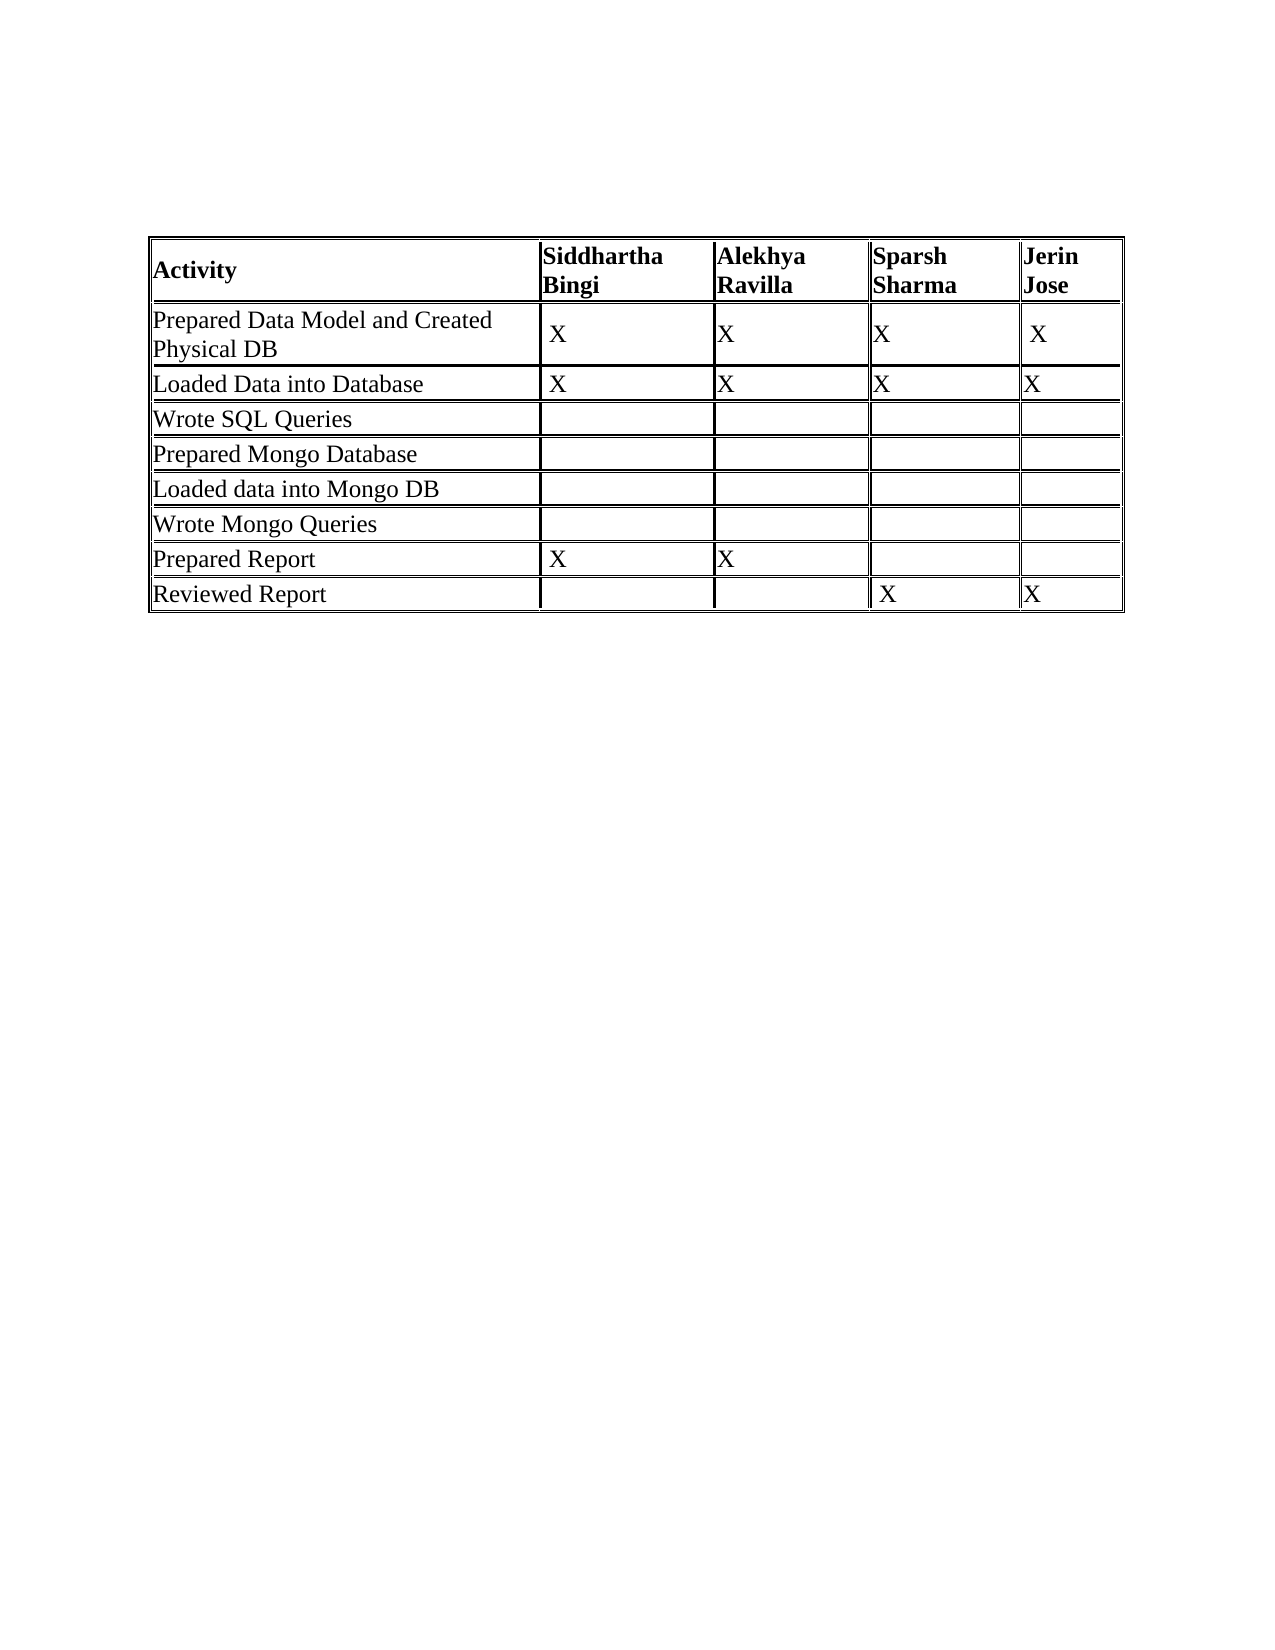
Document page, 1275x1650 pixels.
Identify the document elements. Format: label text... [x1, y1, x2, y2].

table_cell [542, 508, 713, 539]
table_cell Prepared Data Model and Created Physical DB [152, 300, 539, 364]
table_cell [872, 438, 1019, 469]
table_cell [542, 473, 713, 504]
table_cell X [716, 543, 868, 574]
table_cell X [542, 367, 713, 399]
table_cell X [1022, 300, 1122, 364]
table_cell [1022, 540, 1122, 574]
table_cell Prepared Mongo Database [152, 434, 539, 469]
table_header Jerin Jose [1021, 240, 1122, 300]
table_cell [1022, 434, 1122, 469]
table_cell [716, 403, 868, 434]
table_cell [542, 438, 713, 469]
table_header Alekhya Ravilla [714, 238, 870, 300]
table_cell X [872, 304, 1019, 364]
table_cell [872, 473, 1019, 504]
table_cell X [542, 304, 713, 364]
table_cell [1022, 469, 1122, 504]
table_cell [540, 578, 714, 610]
table_cell [1022, 399, 1122, 434]
table_header Siddhartha Bingi [540, 240, 714, 300]
table_cell [872, 543, 1019, 574]
table_cell Prepared Report [152, 540, 539, 574]
table_cell Loaded data into Mongo DB [152, 469, 539, 504]
table_cell X [870, 578, 1021, 610]
table_cell [716, 473, 868, 504]
table_cell X [716, 304, 868, 364]
table_cell [872, 508, 1019, 539]
table_cell Reviewed Report [152, 575, 540, 610]
table_cell Wrote Mongo Queries [152, 504, 539, 539]
table_header Sparsh Sharma [870, 240, 1021, 300]
table_cell [1022, 504, 1122, 539]
table_cell X [872, 367, 1019, 399]
table_cell [716, 438, 868, 469]
table_cell X [542, 543, 713, 574]
table_cell X [716, 367, 868, 399]
table_cell [714, 575, 870, 610]
table_cell [872, 403, 1019, 434]
table_cell [542, 403, 713, 434]
table_cell Wrote SQL Queries [152, 399, 539, 434]
table_cell [716, 508, 868, 539]
table_cell X [1021, 575, 1122, 610]
table_header Activity [152, 238, 540, 300]
table_cell X [1022, 364, 1122, 399]
table_cell Loaded Data into Database [152, 364, 539, 399]
